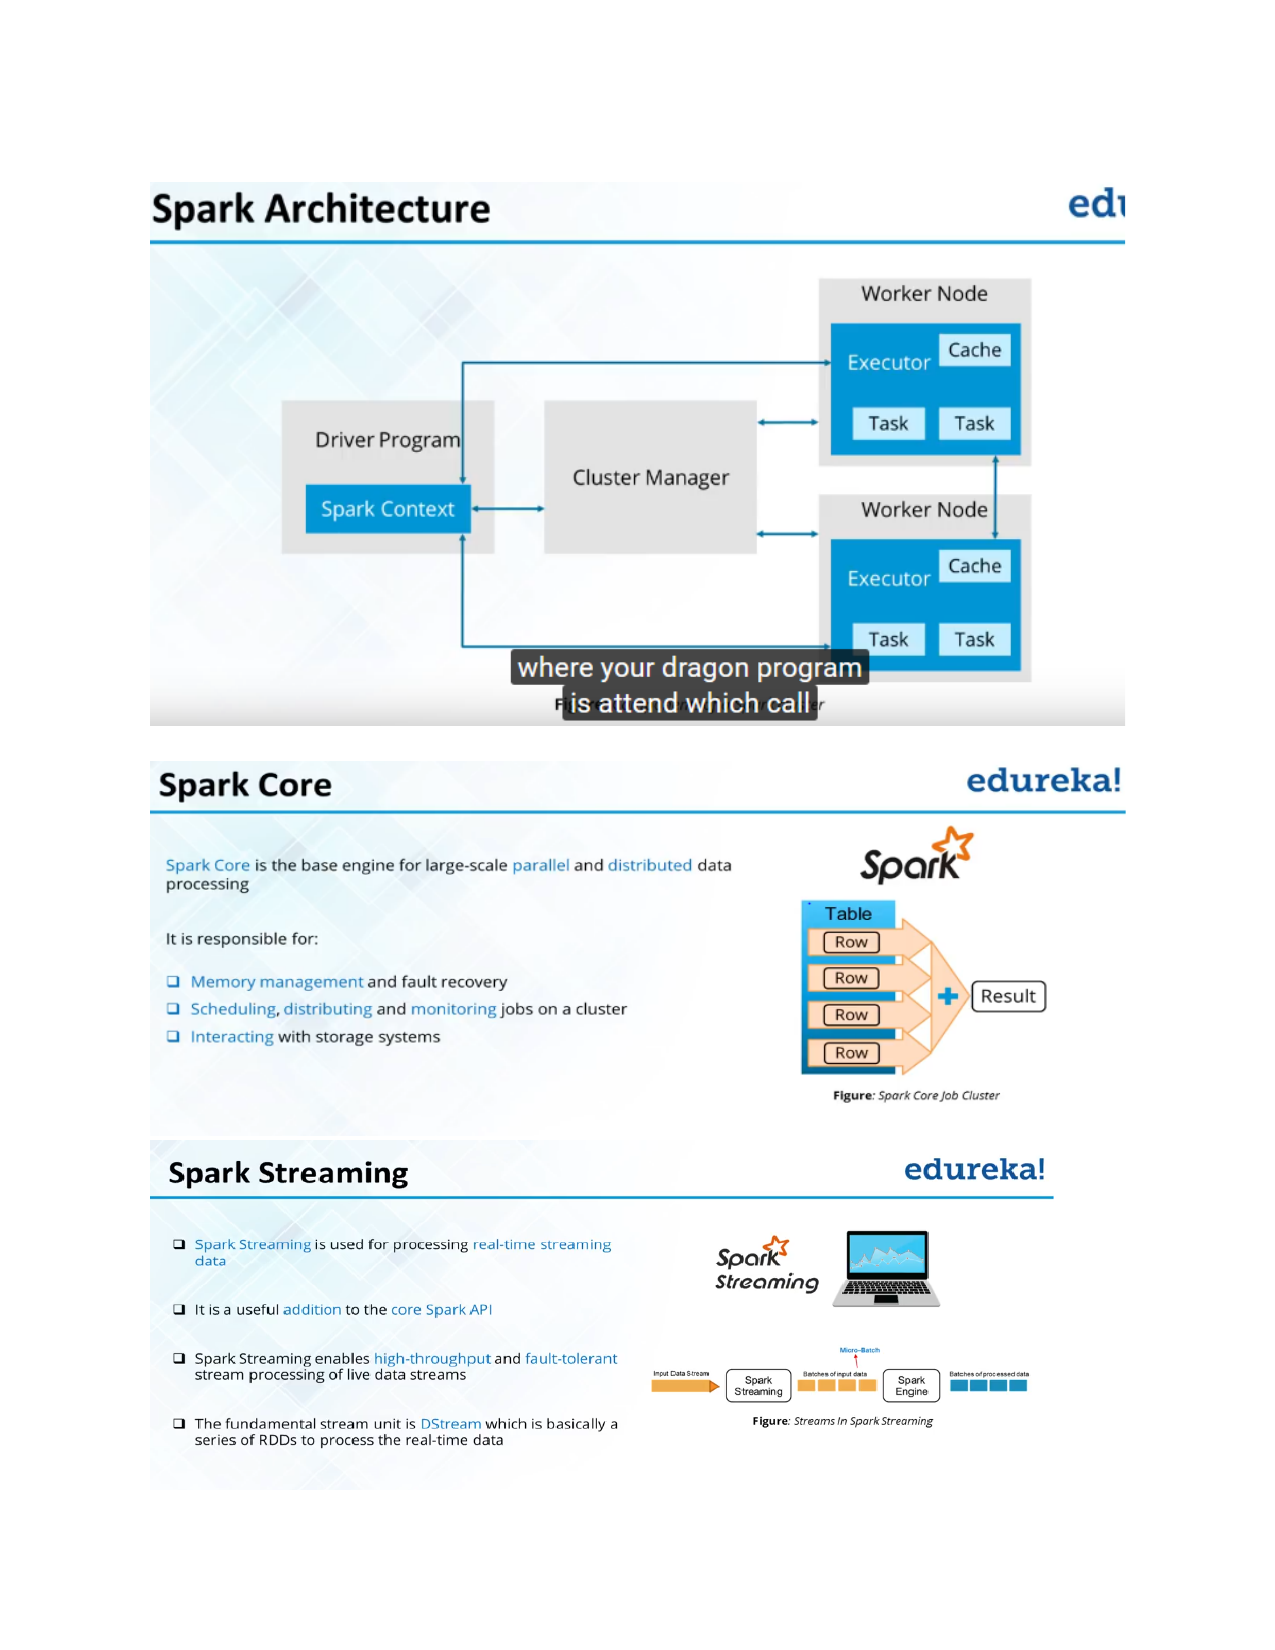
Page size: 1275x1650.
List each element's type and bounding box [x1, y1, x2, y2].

picture [150, 1140, 1064, 1490]
picture [150, 761, 1126, 1136]
picture [150, 182, 1125, 726]
